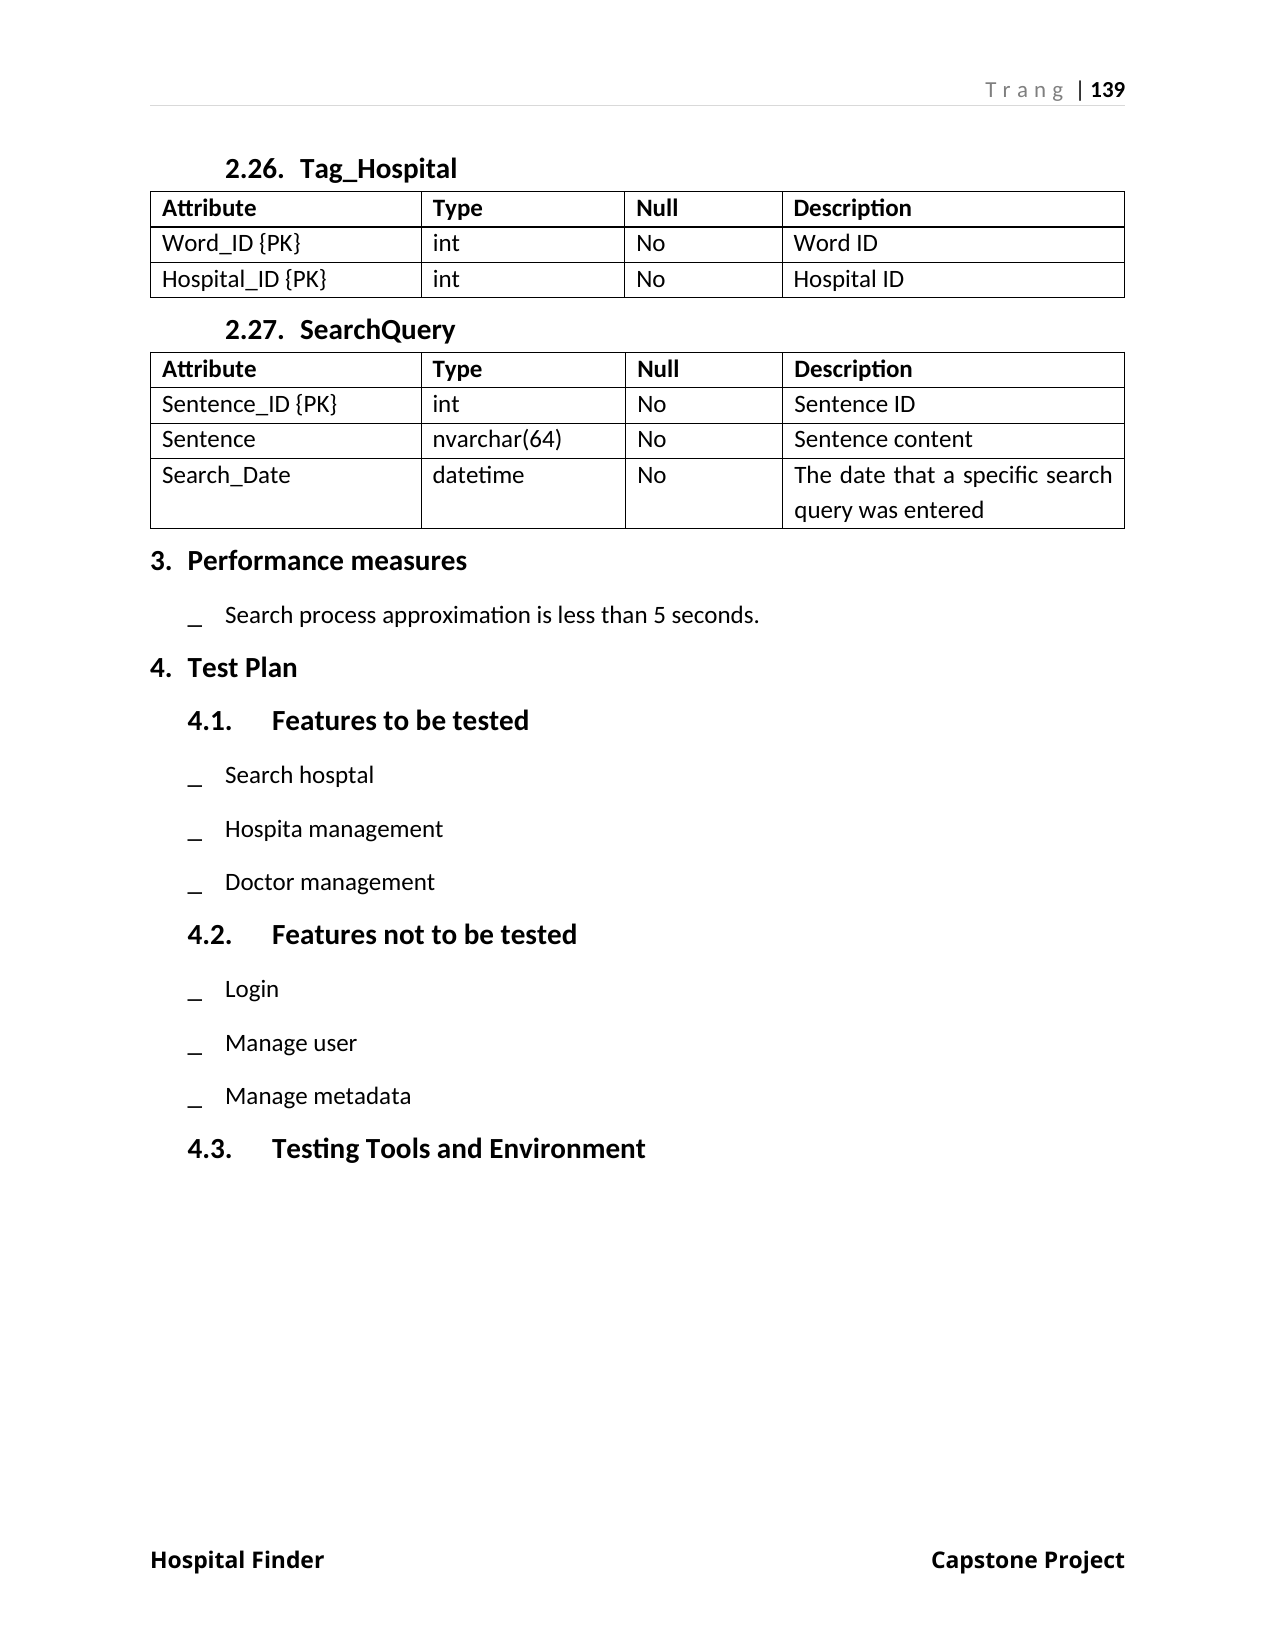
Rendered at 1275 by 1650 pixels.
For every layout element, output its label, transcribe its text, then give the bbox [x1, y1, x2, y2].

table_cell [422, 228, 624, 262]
list Tag_Hospital [225, 150, 1125, 186]
list Hospita management [187, 809, 1125, 845]
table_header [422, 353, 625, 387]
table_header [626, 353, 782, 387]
list Features to be tested [187, 702, 1125, 738]
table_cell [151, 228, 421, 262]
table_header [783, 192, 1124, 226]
list Login [187, 969, 1125, 1005]
list Search process approximation is less than 5 seconds. [187, 595, 1125, 631]
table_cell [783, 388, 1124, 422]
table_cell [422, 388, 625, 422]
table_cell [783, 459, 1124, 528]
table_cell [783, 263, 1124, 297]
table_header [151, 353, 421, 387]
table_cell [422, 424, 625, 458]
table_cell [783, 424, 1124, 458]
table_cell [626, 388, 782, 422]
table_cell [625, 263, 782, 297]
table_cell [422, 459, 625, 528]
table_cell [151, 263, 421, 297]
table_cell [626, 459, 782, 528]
list Test Plan [150, 649, 1125, 684]
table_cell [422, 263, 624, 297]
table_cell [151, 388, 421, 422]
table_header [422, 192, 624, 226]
list Manage metadata [187, 1076, 1125, 1112]
list Manage user [187, 1023, 1125, 1058]
list Performance measures [150, 542, 1125, 577]
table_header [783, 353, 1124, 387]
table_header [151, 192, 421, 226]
list Search hosptal [187, 756, 1125, 791]
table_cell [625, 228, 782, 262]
list SearchQuery [225, 311, 1125, 346]
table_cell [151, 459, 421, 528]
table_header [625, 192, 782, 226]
list Testing Tools and Environment [187, 1130, 1125, 1165]
list Doctor management [187, 862, 1125, 898]
list Features not to be tested [187, 916, 1125, 952]
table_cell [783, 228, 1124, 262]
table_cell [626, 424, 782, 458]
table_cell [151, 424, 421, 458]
